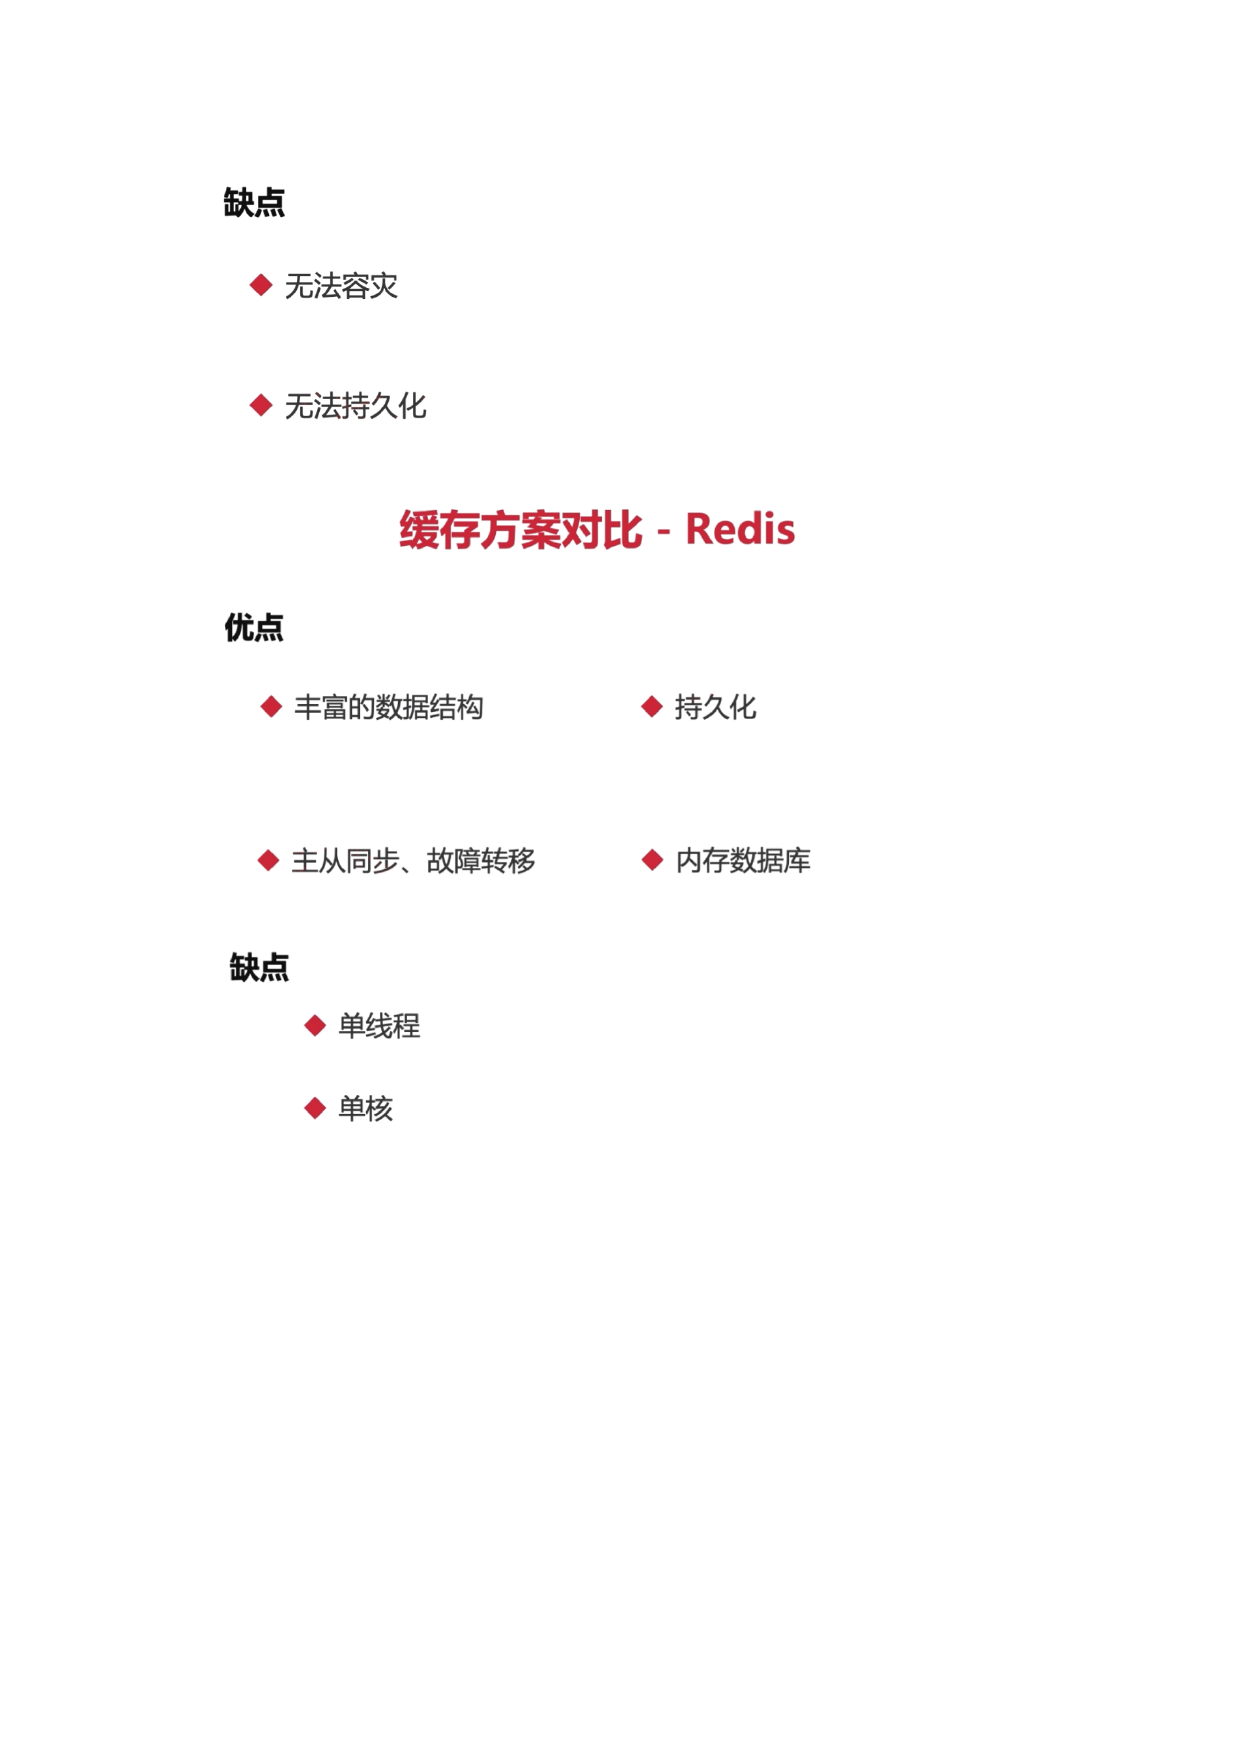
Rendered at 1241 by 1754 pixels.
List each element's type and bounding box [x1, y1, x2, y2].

picture [187, 162, 1053, 463]
picture [187, 942, 1053, 1211]
picture [187, 487, 1052, 936]
